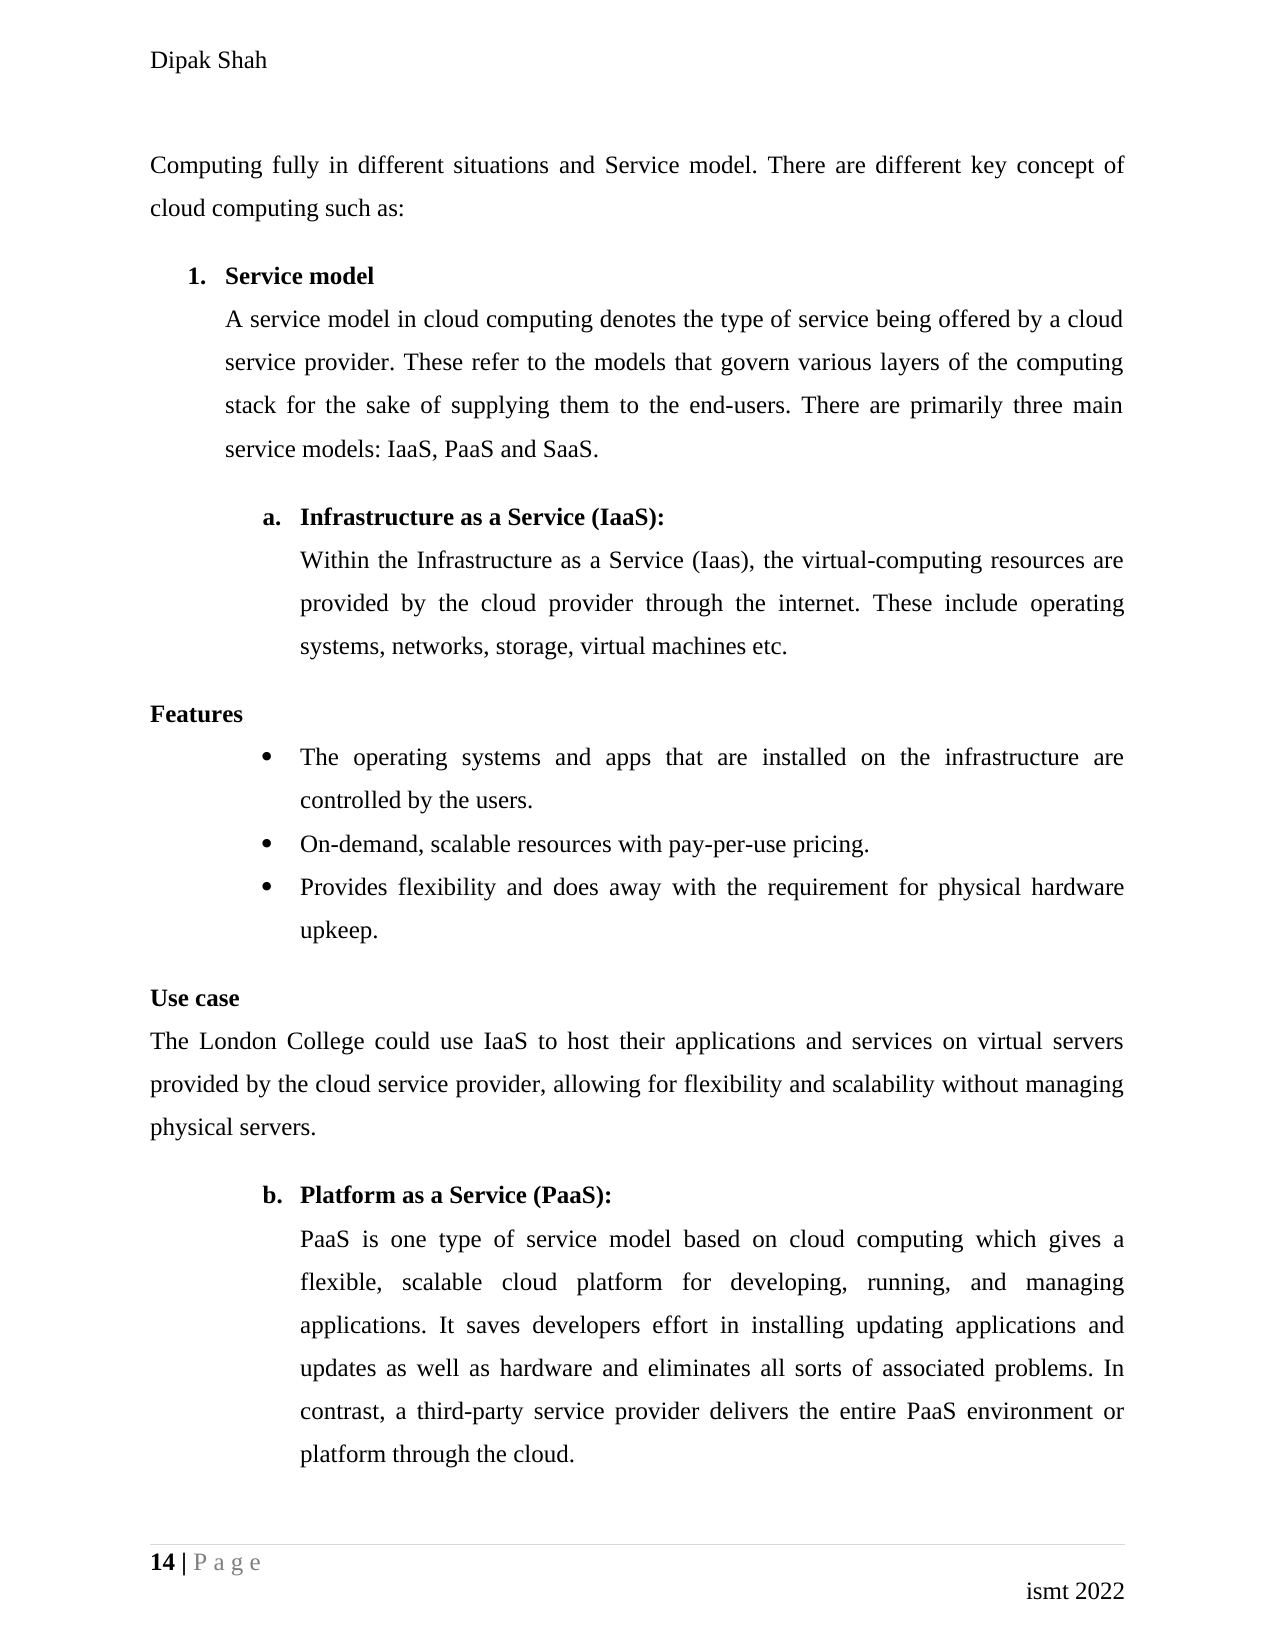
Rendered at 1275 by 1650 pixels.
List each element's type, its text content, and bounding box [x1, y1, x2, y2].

subtitle Use case [150, 983, 1125, 1012]
list The operating systems and apps that are installed on the infrastructure are controlled by the users. [262, 742, 1125, 814]
text Within the Infrastructure as a Service (Iaas), the virtual-computing resources are provided by the cloud provider through the internet. These include operating systems, networks, storage, virtual machines etc. [300, 545, 1125, 660]
subtitle Infrastructure as a Service (IaaS): [262, 502, 1125, 531]
text PaaS is one type of service model based on cloud computing which gives a flexible, scalable cloud platform for developing, running, and managing applications. It saves developers effort in installing updating applications and updates as well as hardware and eliminates all sorts of associated problems. In contrast, a third-party service provider delivers the entire PaaS environment or platform through the cloud. [300, 1224, 1125, 1468]
subtitle Platform as a Service (PaaS): [262, 1181, 1125, 1209]
list On-demand, scalable resources with pay-per-use pricing. [262, 829, 1125, 857]
text The London College could use IaaS to host their applications and services on virtual servers provided by the cloud service provider, allowing for flexibility and scalability without managing physical servers. [150, 1026, 1125, 1141]
list Provides flexibility and does away with the requirement for physical hardware upkeep. [262, 872, 1125, 944]
subtitle Features [150, 699, 1125, 728]
subtitle Service model [187, 261, 1125, 290]
text A service model in cloud computing denotes the type of service being offered by a cloud service provider. These refer to the models that govern various layers of the computing stack for the sake of supplying them to the end-users. There are primarily three main service models: IaaS, PaaS and SaaS. [225, 304, 1125, 462]
